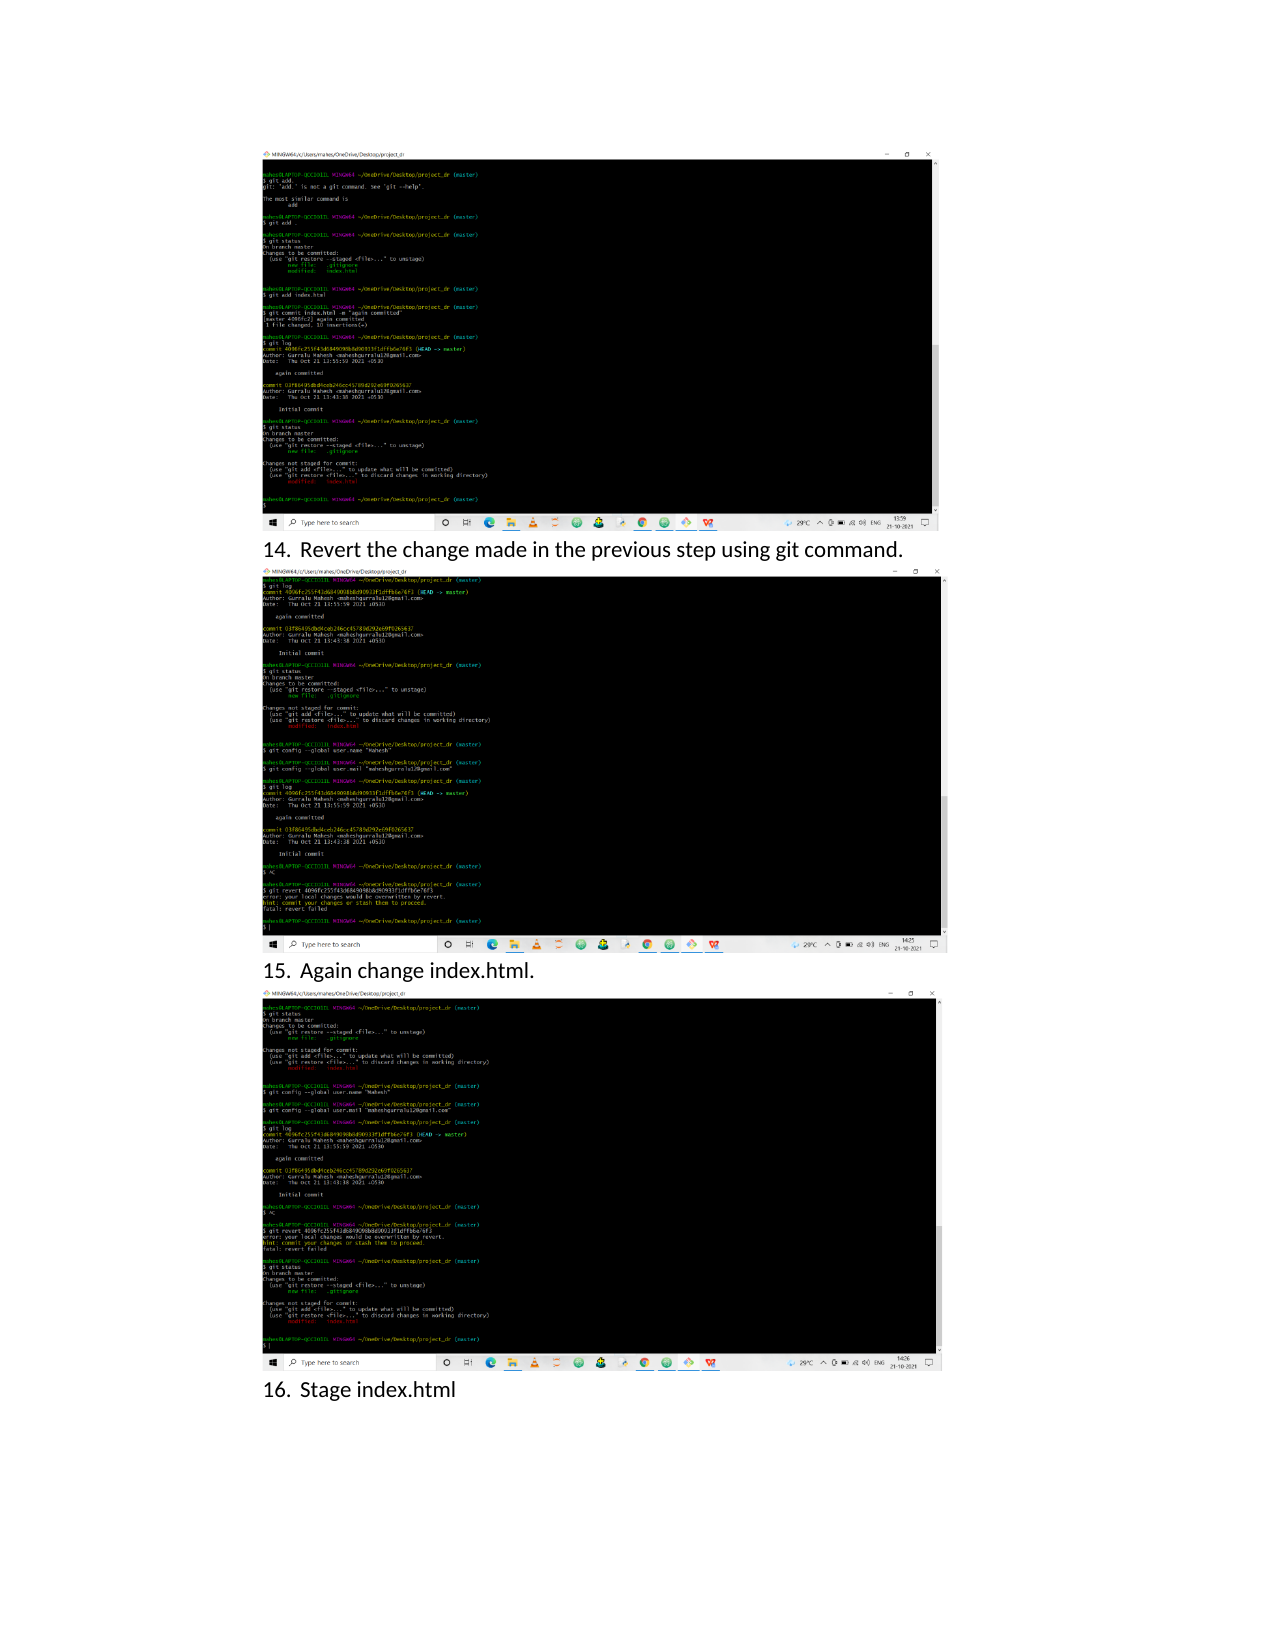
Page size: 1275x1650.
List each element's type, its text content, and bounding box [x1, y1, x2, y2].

list Stage index.html [262, 1375, 1125, 1403]
list Revert the change made in the previous step using git command. [262, 535, 1125, 563]
picture [262, 566, 948, 953]
picture [262, 150, 939, 531]
list Again change index.html. [262, 956, 1125, 984]
picture [262, 988, 943, 1371]
